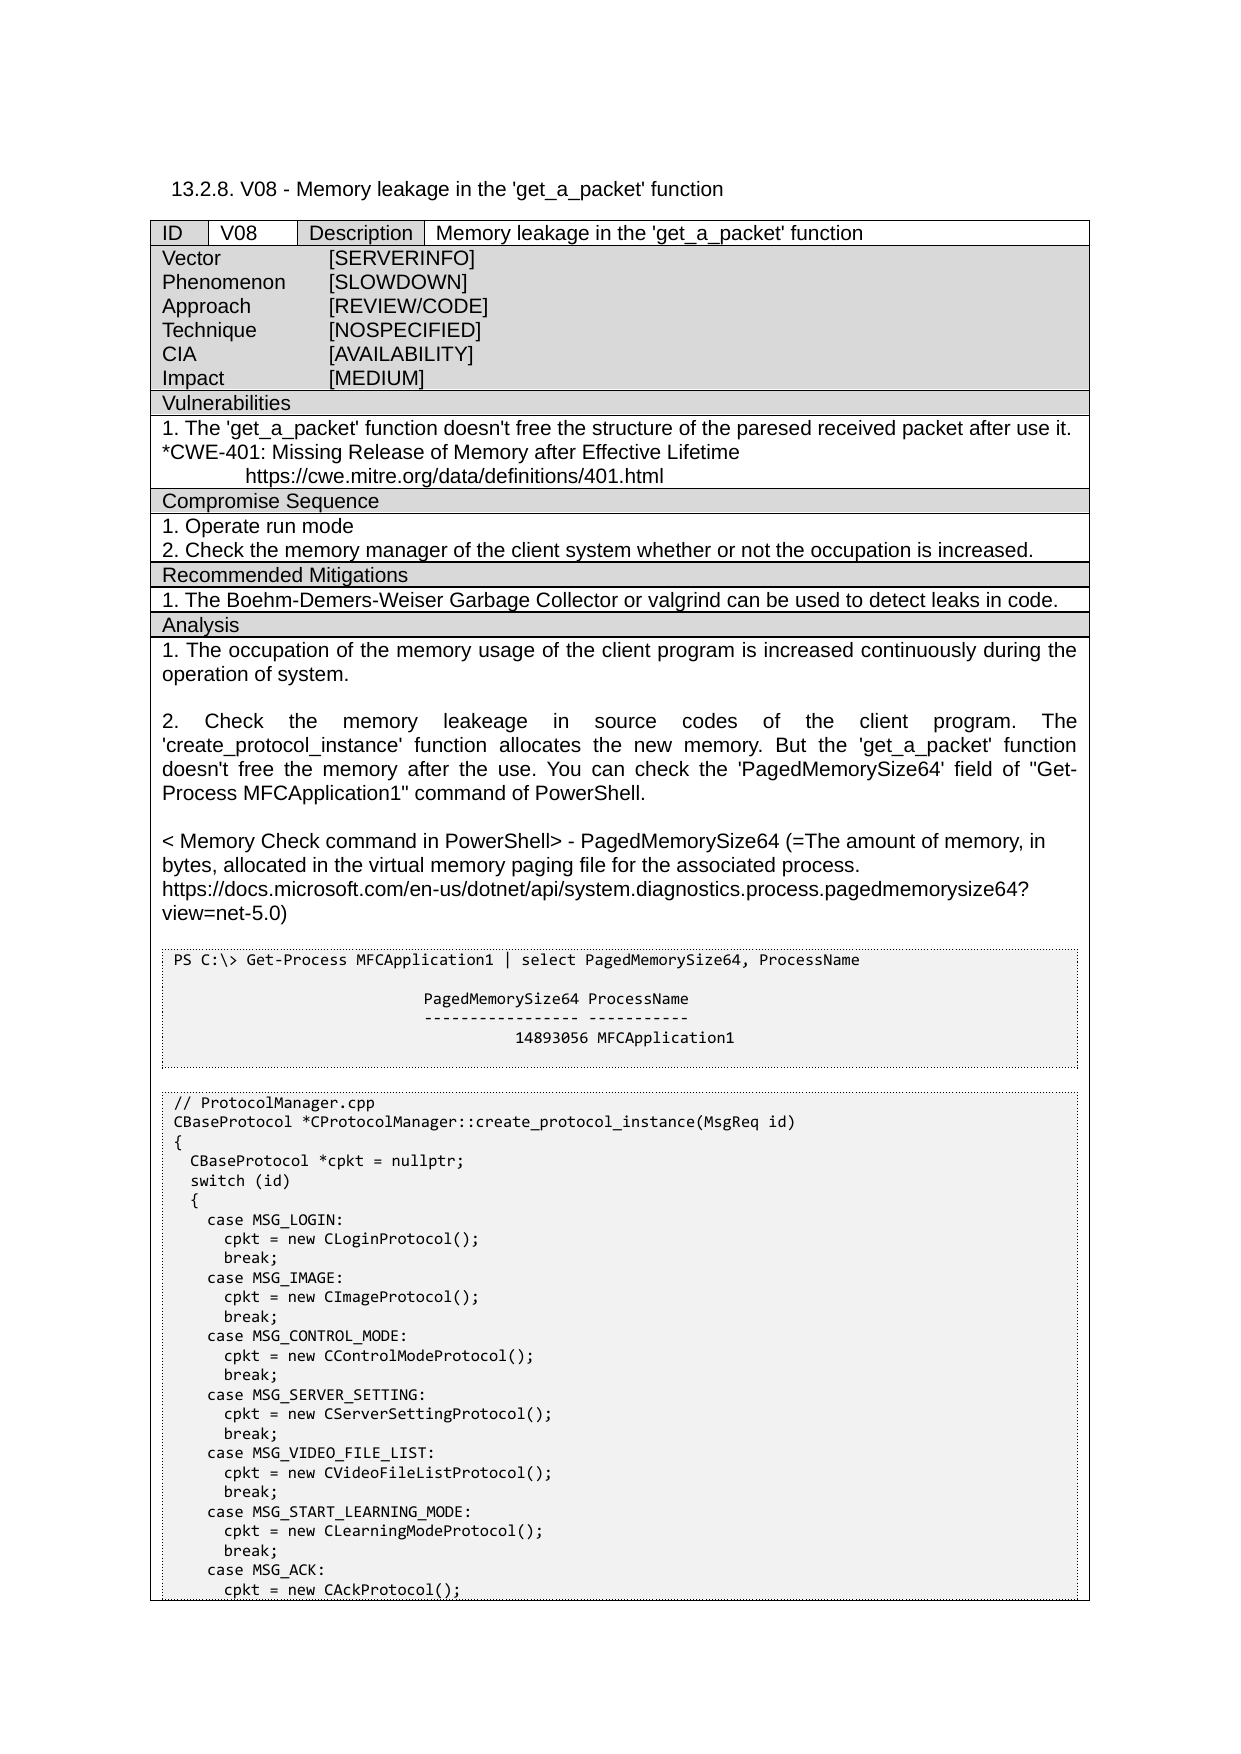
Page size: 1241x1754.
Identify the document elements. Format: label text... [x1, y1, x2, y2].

table_header Description [298, 221, 424, 245]
table_header V08 [209, 221, 297, 245]
table_cell Vulnerabilities [151, 391, 1089, 414]
table_cell Vector [SERVERINFO] Phenomenon [SLOWDOWN] Approach [REVIEW/CODE] Technique [NOSPECIFIED] CIA [AVAILABILITY] Impact [MEDIUM] [151, 246, 1089, 389]
table_header Memory leakage in the 'get_a_packet' function [425, 221, 1089, 245]
table_cell 1. Operate run mode 2. Check the memory manager of the client system whether or not the occupation is increased. [151, 514, 1089, 561]
table_header ID [151, 221, 208, 245]
table_cell Recommended Mitigations [151, 563, 1089, 586]
table_cell Compromise Sequence [151, 489, 1089, 512]
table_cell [151, 638, 1089, 1600]
subtitle 13.2.8. V08 - Memory leakage in the 'get_a_packet' function [171, 177, 1069, 201]
table_cell 1. The 'get_a_packet' function doesn't free the structure of the paresed received packet after use it. *CWE-401: Missing Release of Memory after Effective Lifetime https://cwe.mitre.org/data/definitions/401.html [151, 416, 1089, 487]
table_cell Analysis [151, 613, 1089, 636]
table_cell 1. The Boehm-Demers-Weiser Garbage Collector or valgrind can be used to detect leaks in code. [151, 588, 1089, 611]
